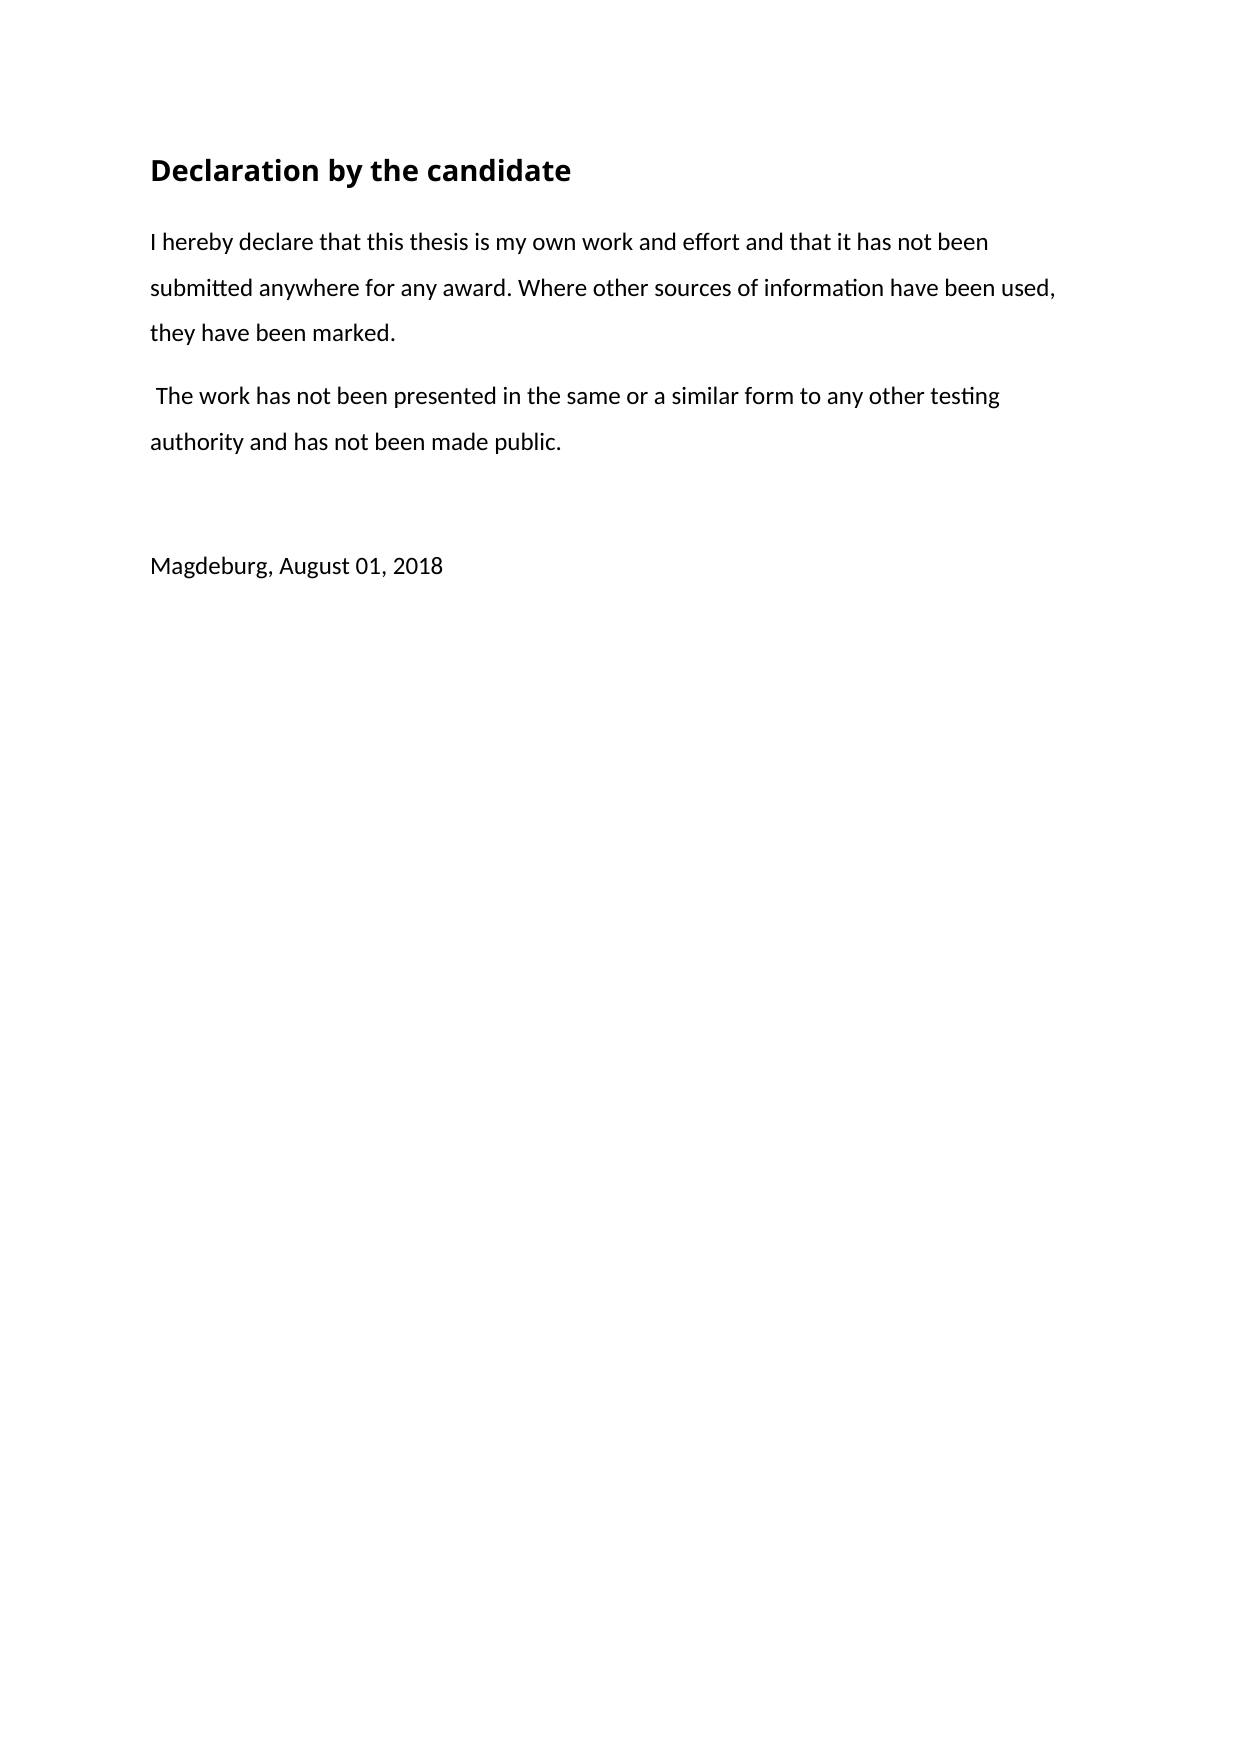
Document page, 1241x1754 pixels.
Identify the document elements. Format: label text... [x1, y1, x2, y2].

text Declaration by the candidate [150, 150, 1090, 190]
text The work has not been presented in the same or a similar form to any other testing authority and has not been made public. [150, 380, 1090, 456]
text I hereby declare that this thesis is my own work and effort and that it has not been submitted anywhere for any award. Where other sources of information have been used, they have been marked. [150, 226, 1090, 348]
text Magdeburg, August 01, 2018 [150, 551, 1090, 581]
